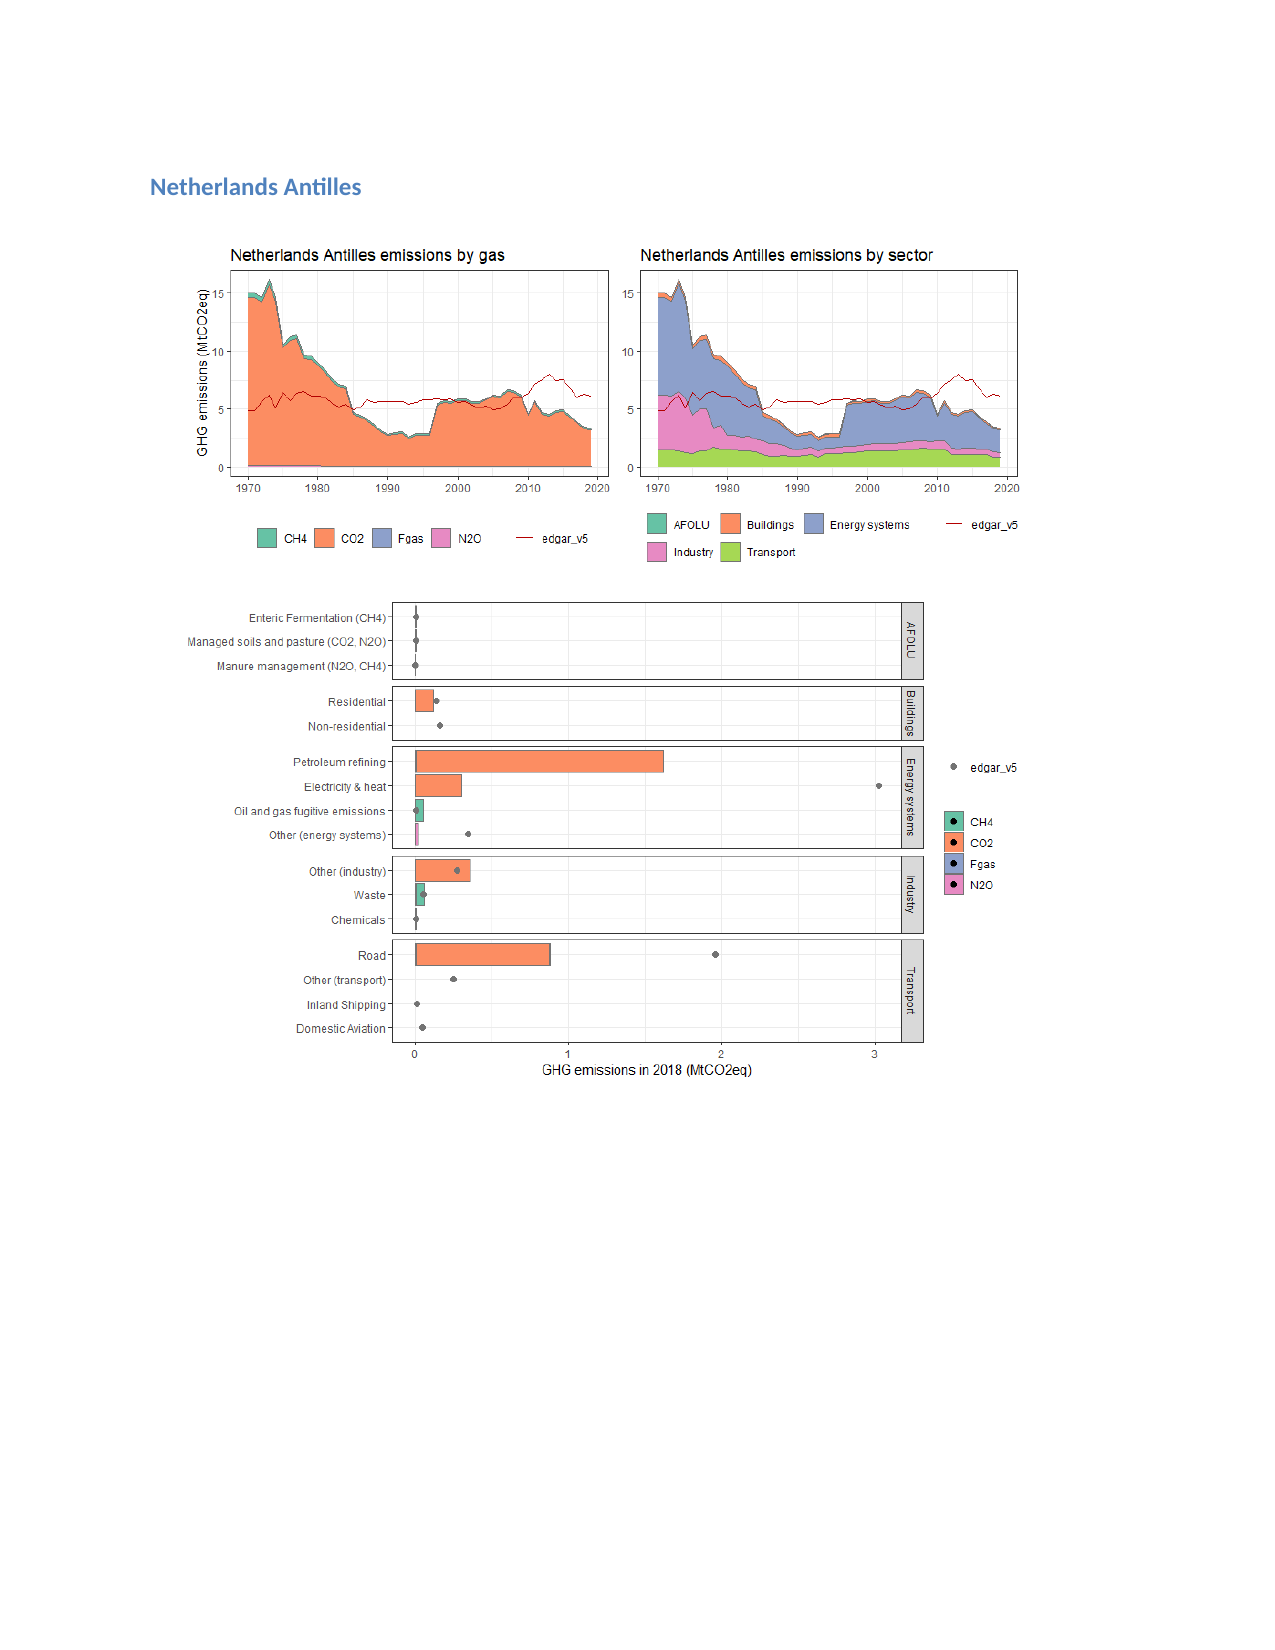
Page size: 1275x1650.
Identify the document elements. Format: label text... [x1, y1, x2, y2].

subtitle Netherlands Antilles [150, 171, 1125, 201]
picture [168, 220, 1044, 1096]
